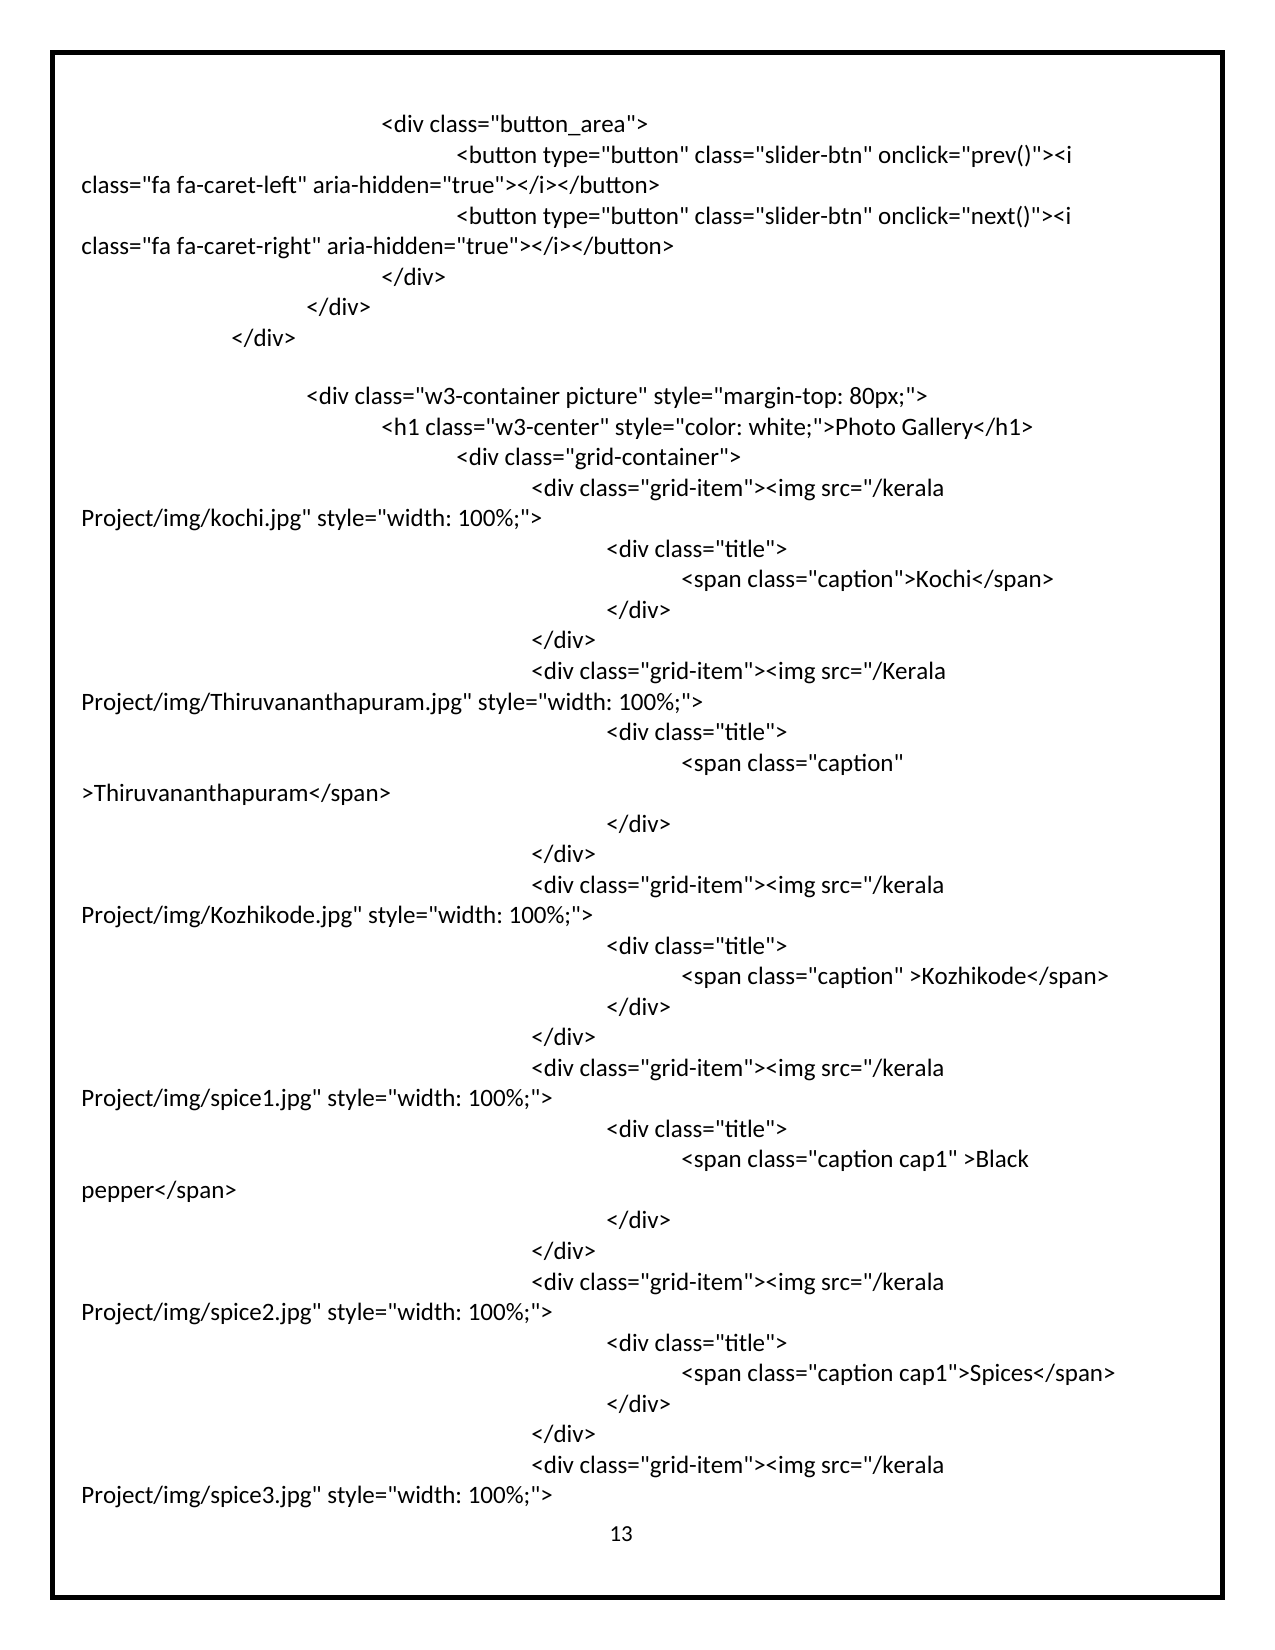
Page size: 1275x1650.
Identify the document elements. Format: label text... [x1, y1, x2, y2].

text <div class="title"> [81, 930, 1160, 960]
text <div class="w3-container picture" style="margin-top: 80px;"> [81, 381, 1160, 411]
text </div> [81, 838, 1160, 869]
text </div> [81, 808, 1160, 838]
text <div class="button_area"> [81, 108, 1160, 139]
text <span class="caption" >Kozhikode</span> [81, 960, 1160, 991]
text <div class="grid-item"><img src="/kerala Project/img/spice2.jpg" style="width: 100%;"> [81, 1266, 1160, 1327]
text </div> [81, 322, 1160, 352]
text </div> [81, 1235, 1160, 1266]
text <button type="button" class="slider-btn" onclick="prev()"><i class="fa fa-caret-left" aria-hidden="true"></i></button> [81, 139, 1160, 200]
text <span class="caption cap1">Spices</span> [81, 1357, 1160, 1388]
text <div class="grid-item"><img src="/Kerala Project/img/Thiruvananthapuram.jpg" style="width: 100%;"> [81, 655, 1160, 716]
text <button type="button" class="slider-btn" onclick="next()"><i class="fa fa-caret-right" aria-hidden="true"></i></button> [81, 200, 1160, 261]
text <div class="title"> [81, 533, 1160, 564]
text <div class="grid-item"><img src="/kerala Project/img/kochi.jpg" style="width: 100%;"> [81, 472, 1160, 533]
text <div class="title"> [81, 1327, 1160, 1357]
text </div> [81, 594, 1160, 625]
text </div> [81, 1388, 1160, 1418]
text </div> [81, 1021, 1160, 1052]
text <span class="caption cap1" >Black pepper</span> [81, 1143, 1160, 1204]
text <span class="caption">Kochi</span> [81, 564, 1160, 594]
text <div class="title"> [81, 1113, 1160, 1143]
text </div> [81, 1204, 1160, 1235]
text </div> [81, 291, 1160, 322]
text <div class="title"> [81, 716, 1160, 747]
text </div> [81, 991, 1160, 1021]
text <div class="grid-item"><img src="/kerala Project/img/spice3.jpg" style="width: 100%;"> [81, 1449, 1160, 1510]
text </div> [81, 1418, 1160, 1449]
text <h1 class="w3-center" style="color: white;">Photo Gallery</h1> [81, 411, 1160, 442]
text </div> [81, 625, 1160, 655]
text <div class="grid-item"><img src="/kerala Project/img/Kozhikode.jpg" style="width: 100%;"> [81, 869, 1160, 930]
text <div class="grid-item"><img src="/kerala Project/img/spice1.jpg" style="width: 100%;"> [81, 1052, 1160, 1113]
text </div> [81, 261, 1160, 291]
text <span class="caption" >Thiruvananthapuram</span> [81, 747, 1160, 808]
text <div class="grid-container"> [81, 442, 1160, 472]
